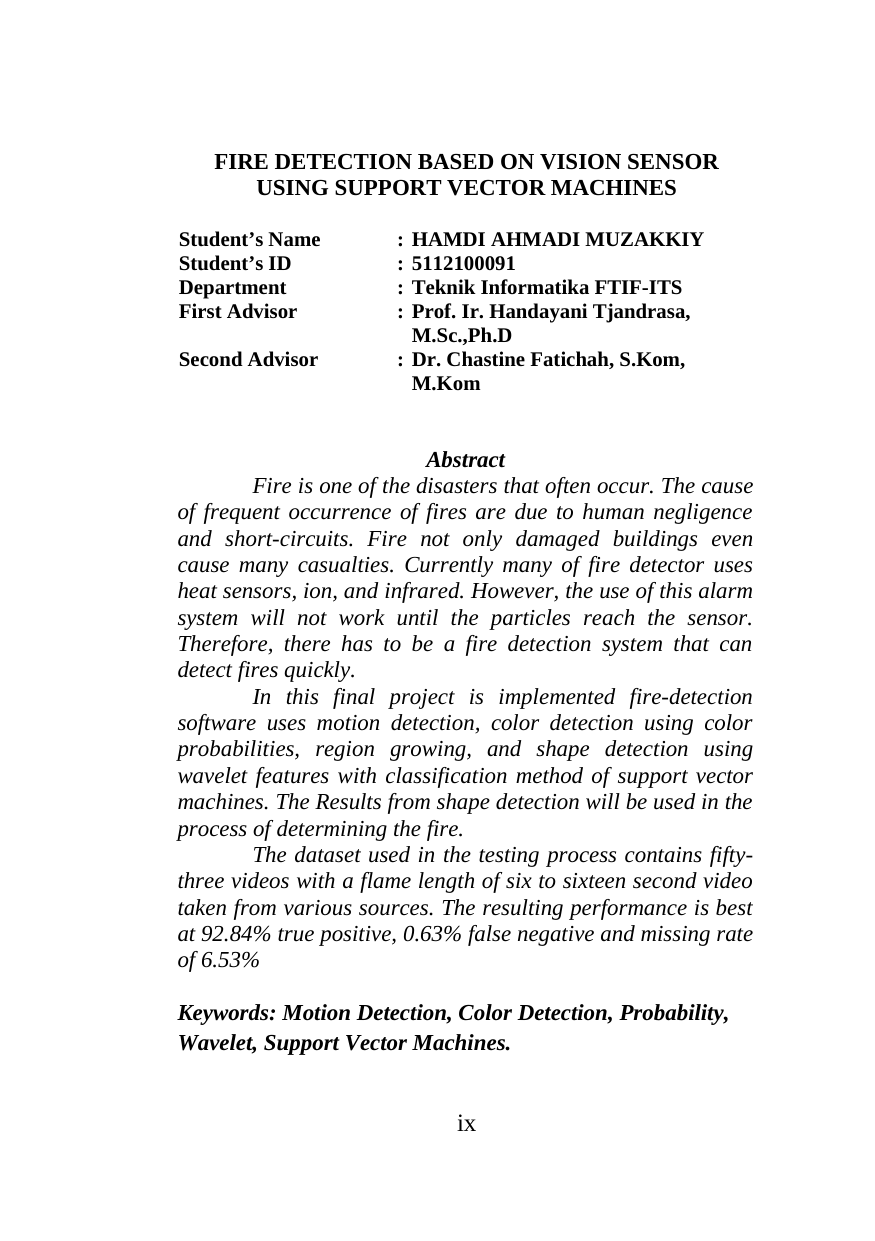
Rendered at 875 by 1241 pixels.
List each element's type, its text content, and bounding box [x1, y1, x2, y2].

table_header : [395, 227, 410, 251]
table_cell 5112100091 [410, 251, 756, 275]
table_cell Prof. Ir. Handayani Tjandrasa, M.Sc.,Ph.D [410, 299, 756, 347]
text FIRE DETECTION BASED ON VISION SENSOR USING SUPPORT VECTOR MACHINES [177, 148, 756, 200]
text Fire is one of the disasters that often occur. The cause of frequent occurrence of fires are due to human negligence and short-circuits. Fire not only damaged buildings even cause many casualties. Currently many of fire detector uses heat sensors, ion, and infrared. However, the use of this alarm system will not work until the particles reach the sensor. Therefore, there has to be a fire detection system that can detect fires quickly. [177, 472, 756, 683]
table_header Student’s Name [177, 227, 395, 251]
text The dataset used in the testing process contains fifty-three videos with a flame length of six to sixteen second video taken from various sources. The resulting performance is best at 92.84% true positive, 0.63% false negative and missing rate of 6.53% [177, 841, 756, 973]
table_cell Student’s ID [177, 251, 395, 275]
table_cell : [395, 347, 410, 419]
table_cell : [395, 299, 410, 347]
table_cell Second Advisor [177, 347, 395, 419]
table_cell Teknik Informatika FTIF-ITS [410, 275, 756, 299]
text In this final project is implemented fire-detection software uses motion detection, color detection using color probabilities, region growing, and shape detection using wavelet features with classification method of support vector machines. The Results from shape detection will be used in the process of determining the fire. [177, 683, 756, 841]
table_cell : [395, 275, 410, 299]
table_header HAMDI AHMADI MUZAKKIY [410, 227, 756, 251]
table_cell Department [177, 275, 395, 299]
subtitle Abstract [177, 446, 756, 472]
table_cell Dr. Chastine Fatichah, S.Kom, M.Kom [410, 347, 756, 419]
table_cell First Advisor [177, 299, 395, 347]
table_cell : [395, 251, 410, 275]
text Keywords: Motion Detection, Color Detection, Probability, Wavelet, Support Vector Machines. [177, 999, 756, 1056]
